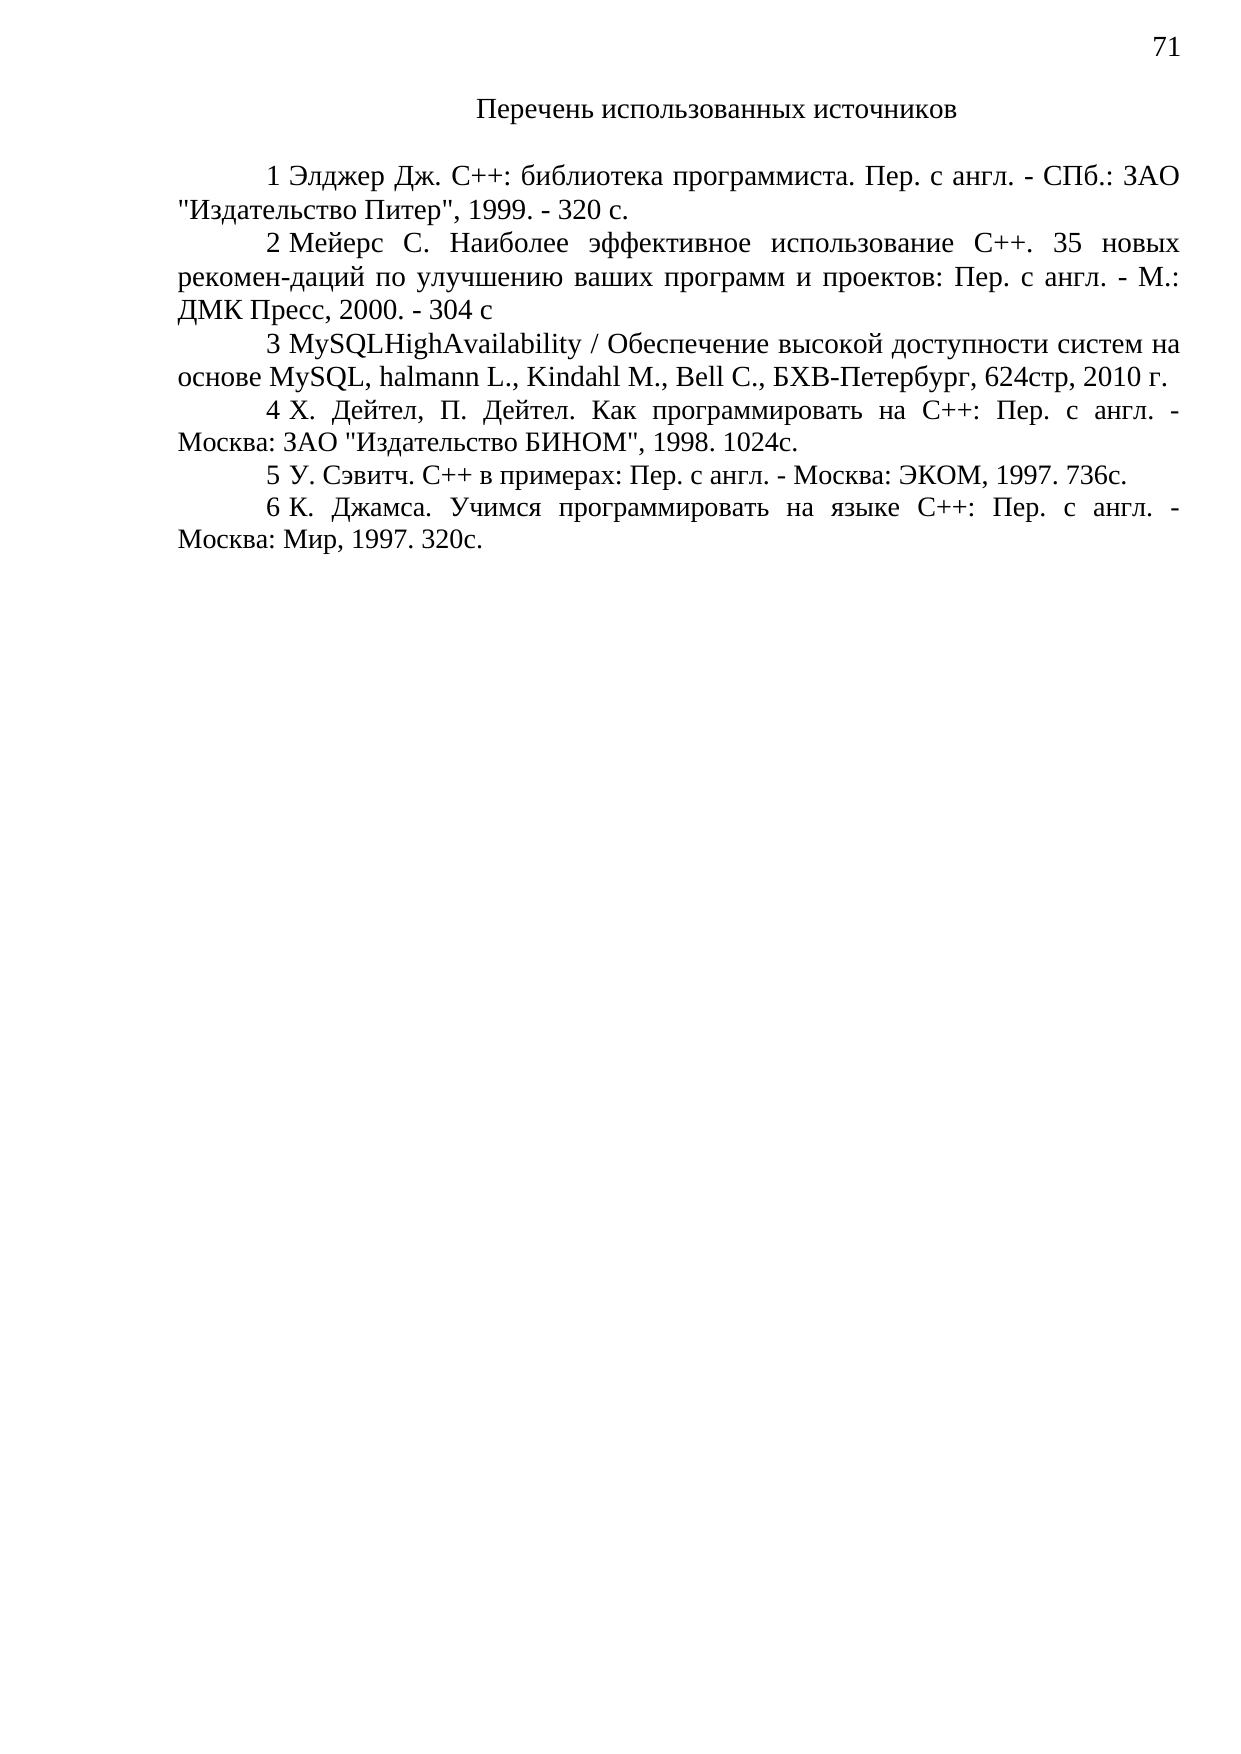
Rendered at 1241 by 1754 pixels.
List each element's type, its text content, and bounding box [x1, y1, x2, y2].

list Мейерс С. Наиболее эффективное использование C++. 35 новых рекомен-даций по улучшению ваших программ и проектов: Пер. с англ. - М.: ДМК Пресс, 2000. - 304 с [177, 225, 1181, 326]
list К. Джамса. Учимся программировать на языке C++: Пер. с англ. - Москва: Мир, 1997. 320с. [177, 490, 1181, 555]
list Х. Дейтел, П. Дейтел. Как программировать на C++: Пер. с англ. - Москва: ЗАО "Издательство БИНОМ", 1998. 1024с. [177, 393, 1181, 458]
list У. Сэвитч. C++ в примерах: Пер. с англ. - Москва: ЭКОМ, 1997. 736с. [177, 458, 1181, 490]
text Перечень использованных источников [177, 91, 1181, 125]
list MySQLHighAvailability / Обеспечение высокой доступности систем на основе MySQL, halmann L., Kindahl M., Bell C., БХВ-Петербург, 624стр, 2010 г. [177, 326, 1181, 393]
list Элджер Дж. C++: библиотека программиста. Пер. с англ. - СПб.: ЗАО "Издательство Питер", 1999. - 320 с. [177, 158, 1181, 225]
